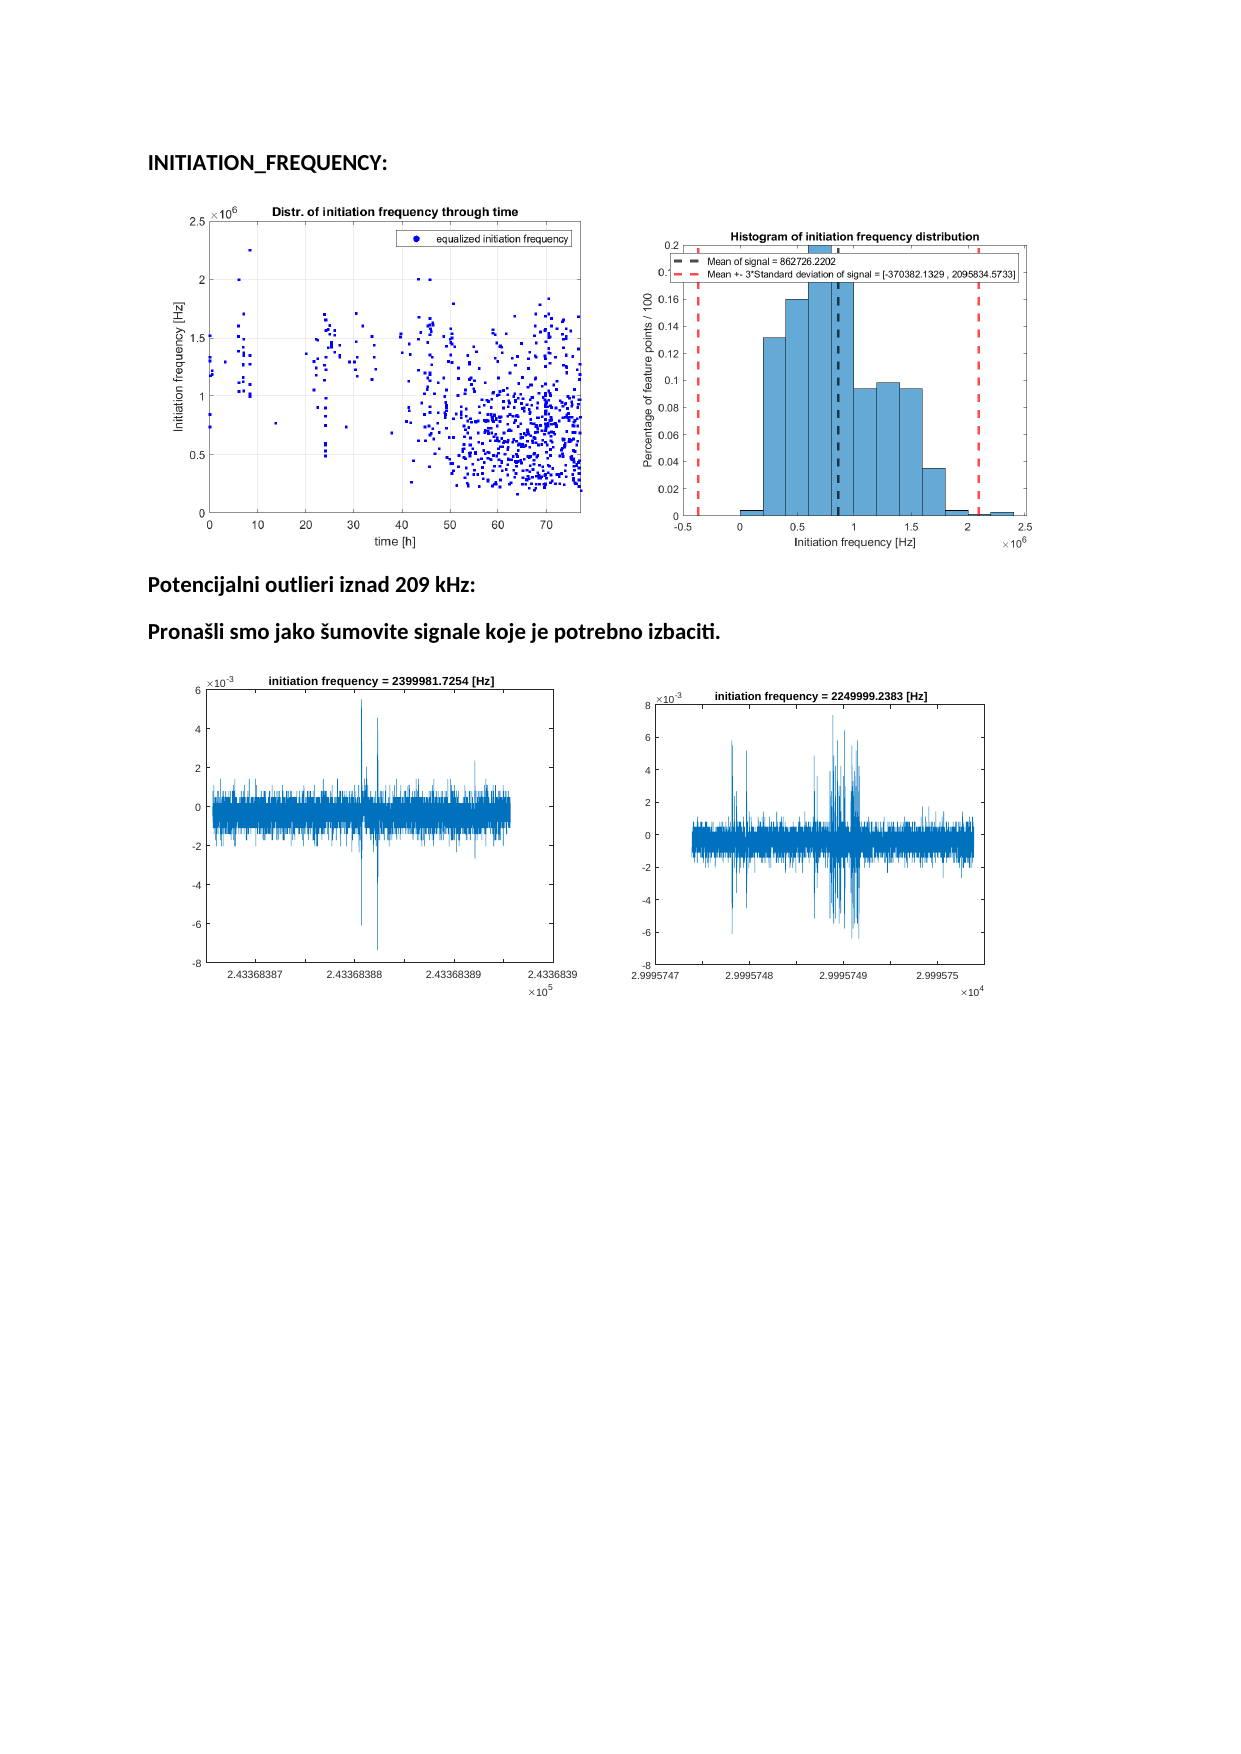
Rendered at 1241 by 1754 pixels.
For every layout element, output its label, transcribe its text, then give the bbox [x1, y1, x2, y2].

picture [147, 194, 1069, 552]
text Potencijalni outlieri iznad 209 kHz: [148, 570, 1093, 598]
text INITIATION_FREQUENCY: [148, 148, 1093, 176]
text Pronašli smo jako šumovite signale koje je potrebno izbaciti. [148, 617, 1093, 645]
